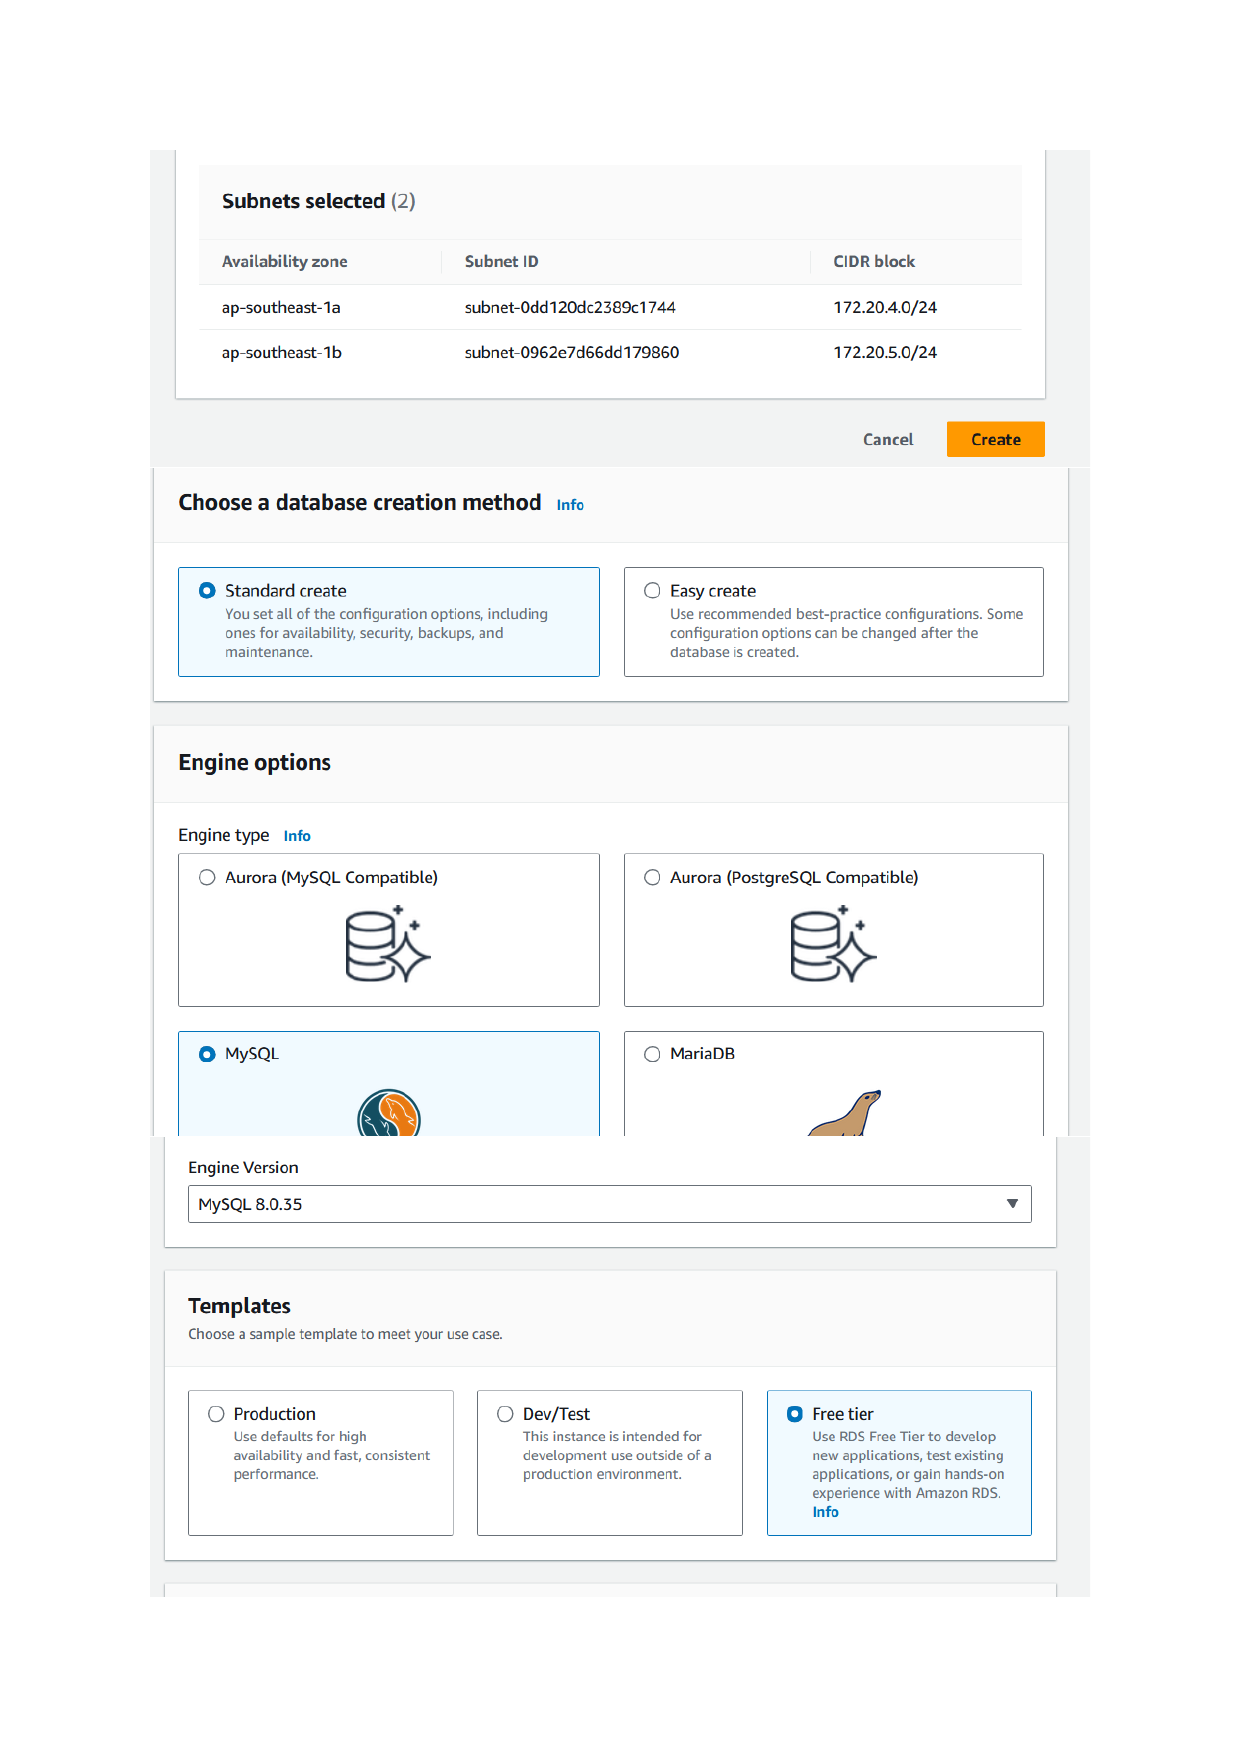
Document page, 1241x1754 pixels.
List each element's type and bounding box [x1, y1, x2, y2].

picture [150, 1137, 1091, 1597]
picture [150, 468, 1091, 1136]
picture [150, 150, 1091, 467]
